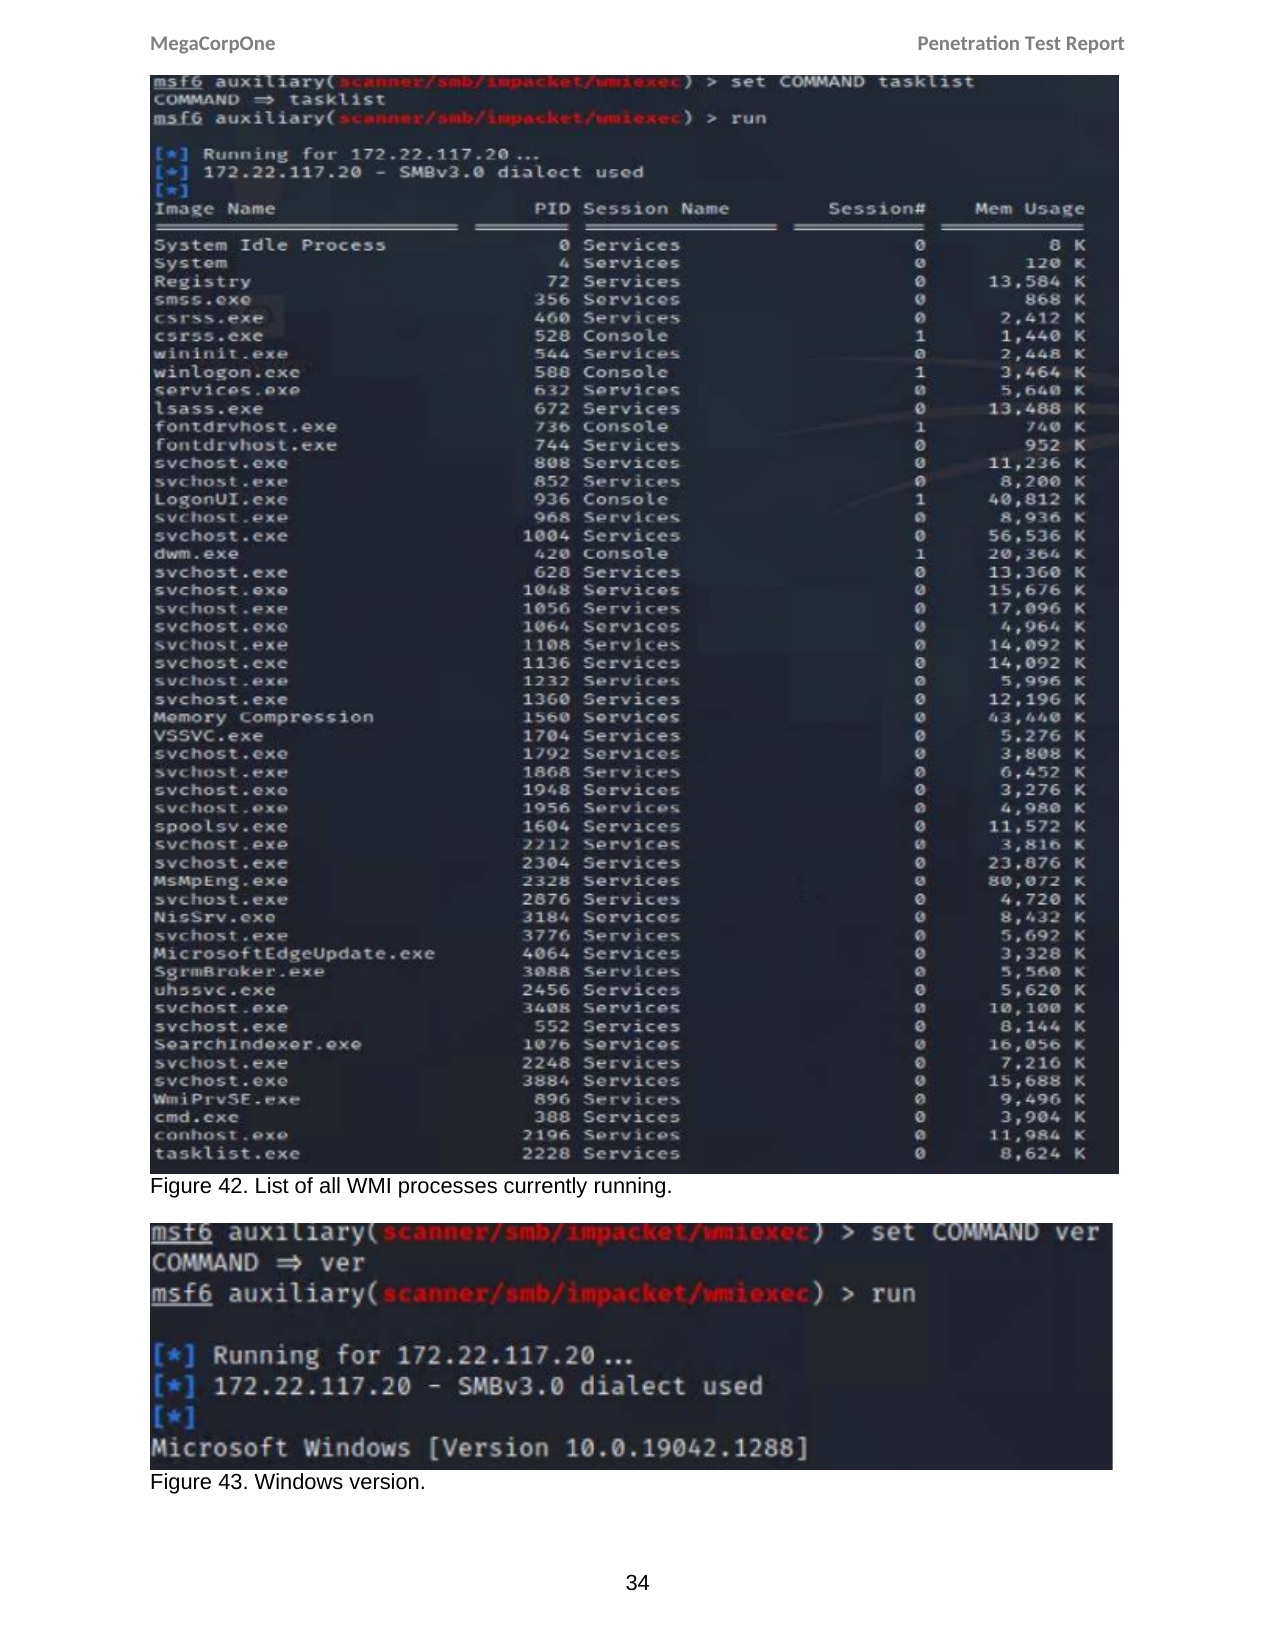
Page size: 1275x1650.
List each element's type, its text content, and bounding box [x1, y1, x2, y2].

text Figure 42. List of all WMI processes currently running. [150, 1173, 1125, 1199]
picture [150, 1223, 1113, 1470]
picture [150, 75, 1119, 1174]
text Figure 43. Windows version. [150, 1469, 1125, 1494]
